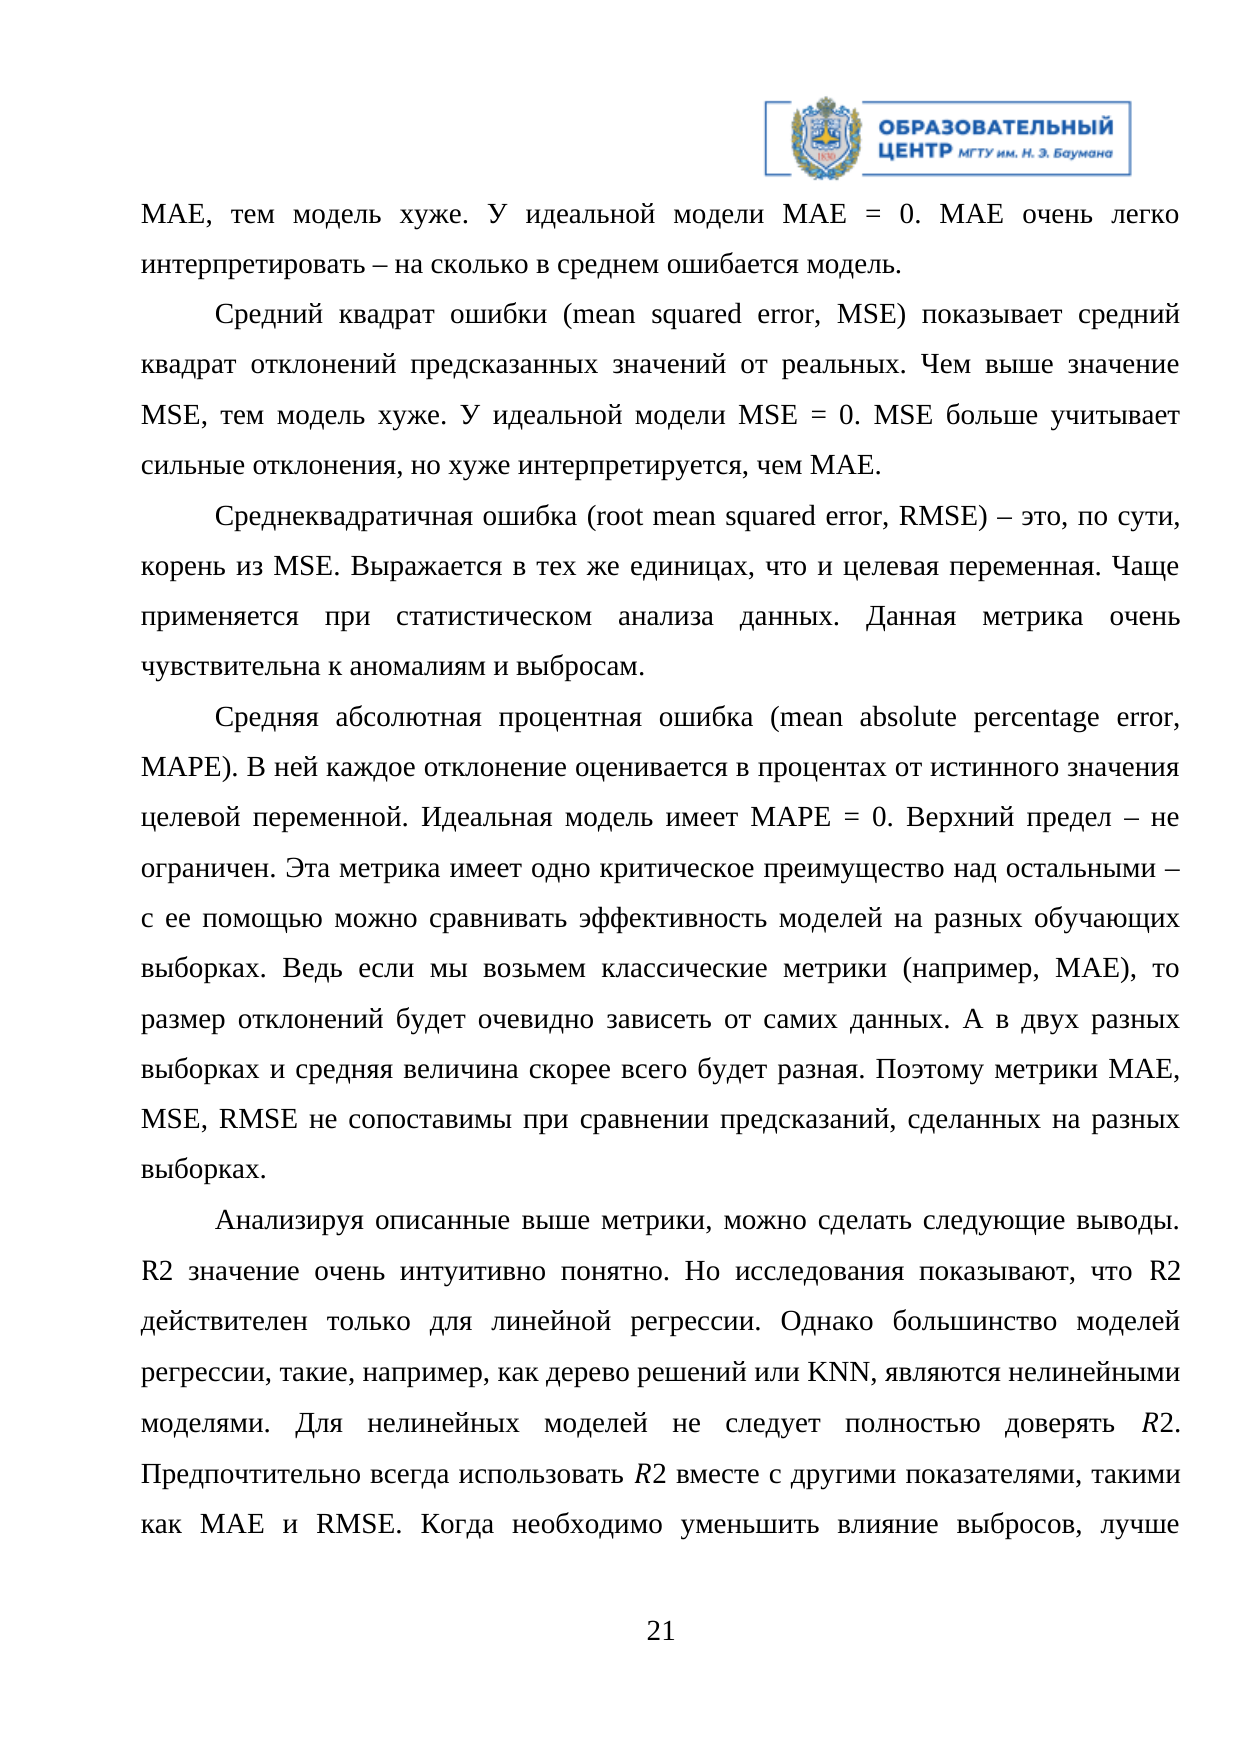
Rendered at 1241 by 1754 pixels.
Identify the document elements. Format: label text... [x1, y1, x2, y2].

text Средняя абсолютная процентная ошибка (mean absolute percentage error, MAPE). В ней каждое отклонение оценивается в процентах от истинного значения целевой переменной. Идеальная модель имеет MAPE = 0. Верхний предел – не ограничен. Эта метрика имеет одно критическое преимущество над остальными – с ее помощью можно сравнивать эффективность моделей на разных обучающих выборках. Ведь если мы возьмем классические метрики (например, MAE), то размер отклонений будет очевидно зависеть от самих данных. А в двух разных выборках и средняя величина скорее всего будет разная. Поэтому метрики MAE, MSE, RMSE не сопоставимы при сравнении предсказаний, сделанных на разных выборках. [141, 699, 1181, 1185]
picture [734, 73, 1182, 196]
text Средний квадрат ошибки (mean squared error, MSE) показывает средний квадрат отклонений предсказанных значений от реальных. Чем выше значение MSE, тем модель хуже. У идеальной модели MSE = 0. MSE больше учитывает сильные отклонения, но хуже интерпретируется, чем MAE. [141, 296, 1181, 481]
text Среднеквадратичная ошибка (root mean squared error, RMSE) – это, по сути, корень из MSE. Выражается в тех же единицах, что и целевая переменная. Чаще применяется при статистическом анализа данных. Данная метрика очень чувствительна к аномалиям и выбросам. [141, 498, 1181, 682]
